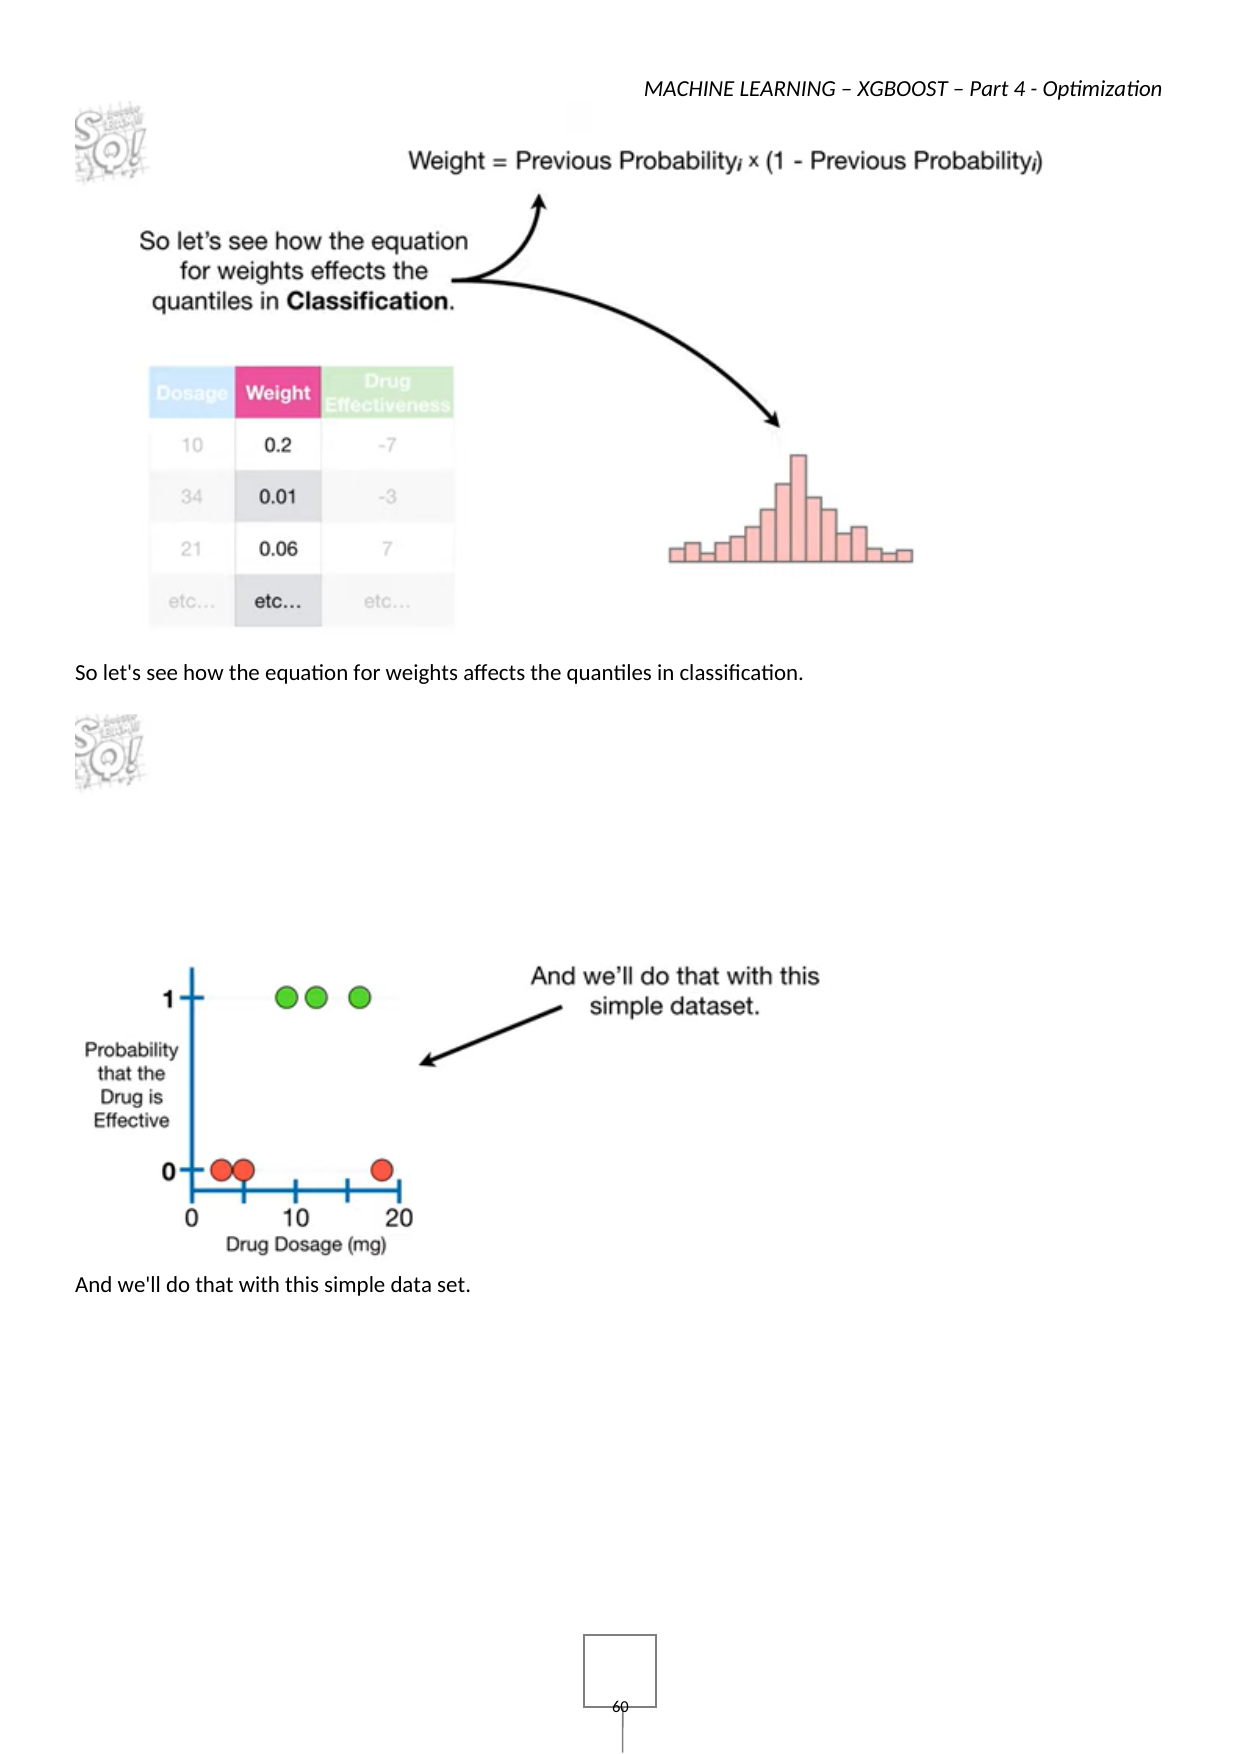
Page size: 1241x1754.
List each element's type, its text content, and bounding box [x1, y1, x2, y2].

text And we'll do that with this simple data set. [75, 1270, 1165, 1298]
picture [75, 714, 1037, 1271]
picture [75, 101, 1058, 658]
text So let's see how the equation for weights affects the quantiles in classification. [75, 658, 1165, 686]
